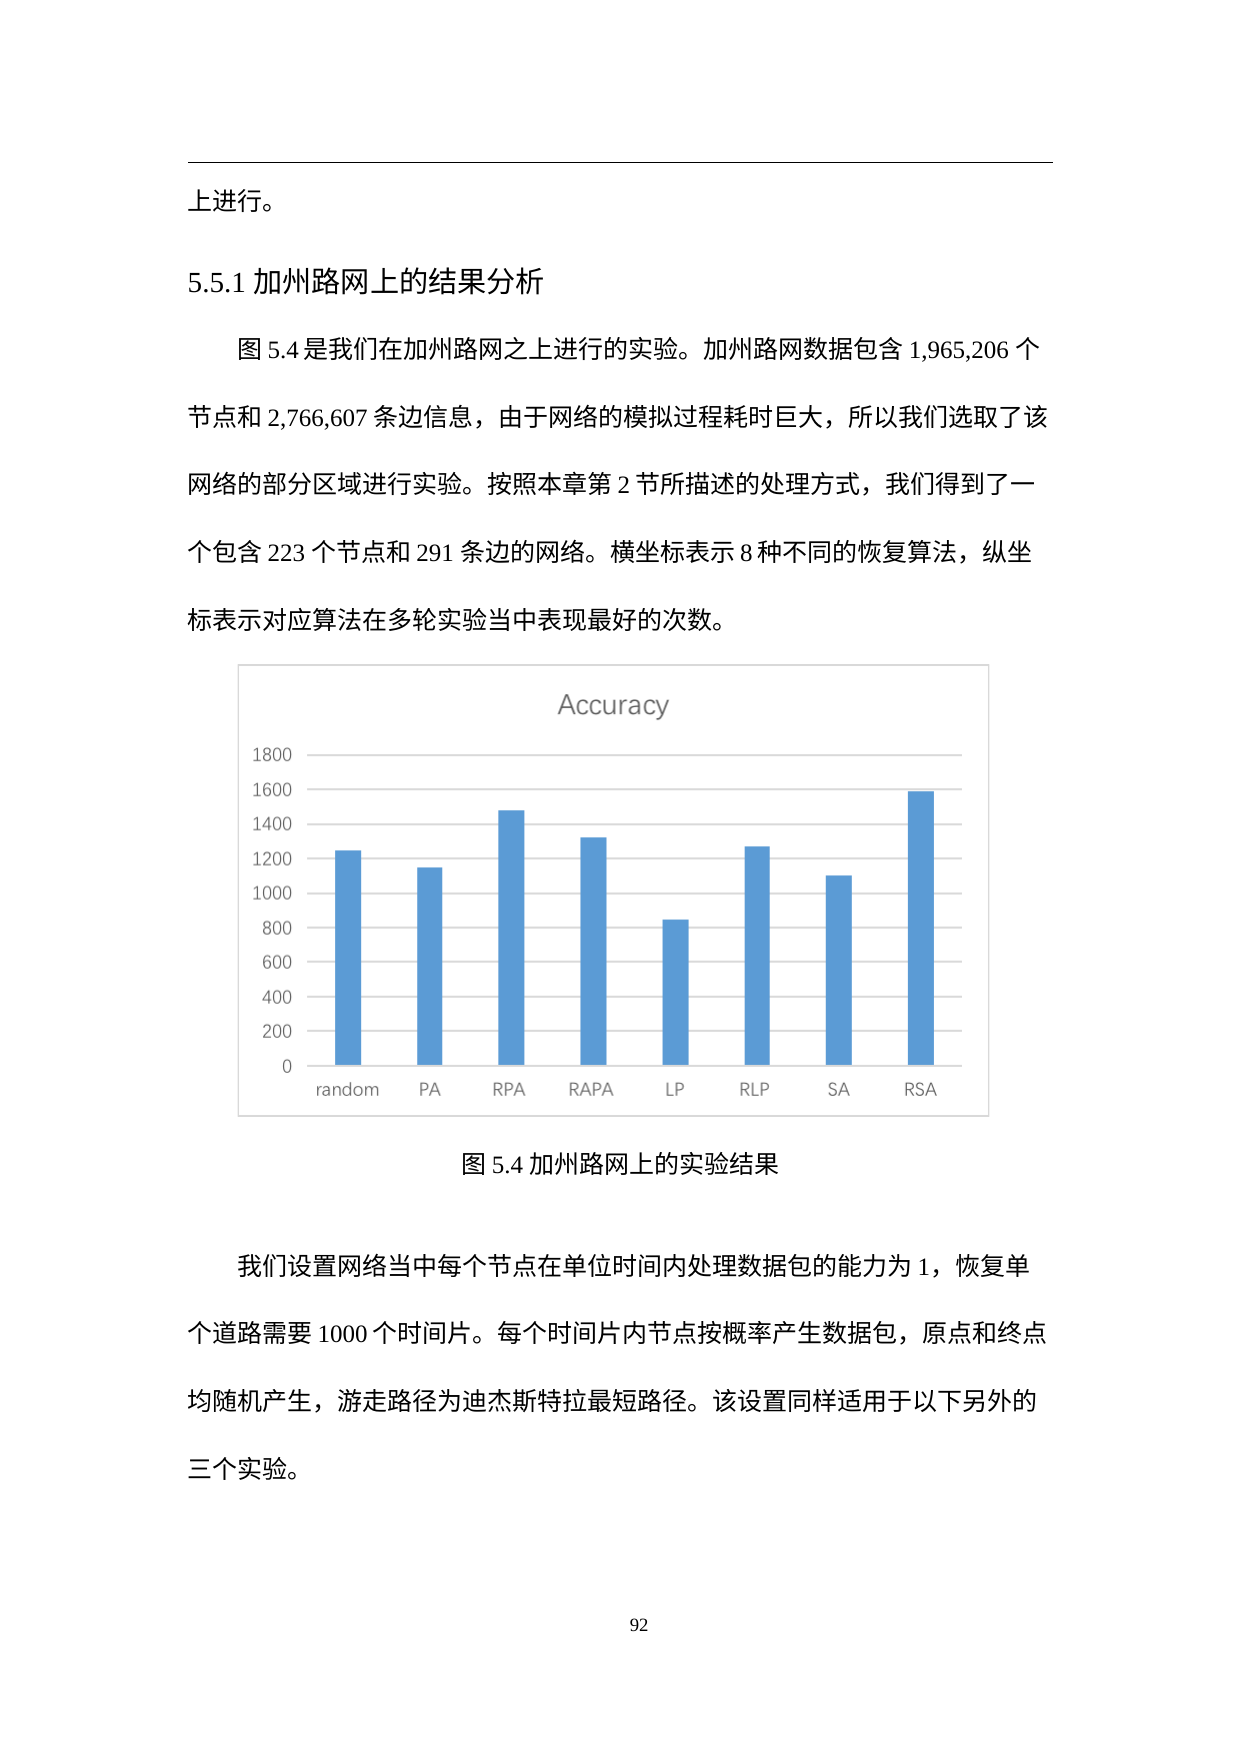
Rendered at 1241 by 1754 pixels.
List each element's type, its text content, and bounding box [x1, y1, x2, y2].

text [187, 166, 1053, 233]
subtitle 5.5.1 加州路网上的结果分析 [187, 258, 1053, 301]
text 我们设置网络当中每个节点在单位时间内处理数据包的能力为1，恢复单个道路需要1000个时间片。每个时间片内节点按概率产生数据包，原点和终点均随机产生，游走路径为迪杰斯特拉最短路径。该设置同样适用于以下另外的三个实验。 [187, 1230, 1053, 1502]
text 图5.4是我们在加州路网之上进行的实验。加州路网数据包含1,965,206 个节点和2,766,607 条边信息，由于网络的模拟过程耗时巨大，所以我们选取了该网络的部分区域进行实验。按照本章第2节所描述的处理方式，我们得到了一个包含223 个节点和291 条边的网络。横坐标表示8种不同的恢复算法，纵坐标表示对应算法在多轮实验当中表现最好的次数。 [187, 313, 1053, 653]
text 图 5.4 加州路网上的实验结果 [187, 1128, 1053, 1196]
picture [237, 664, 990, 1117]
